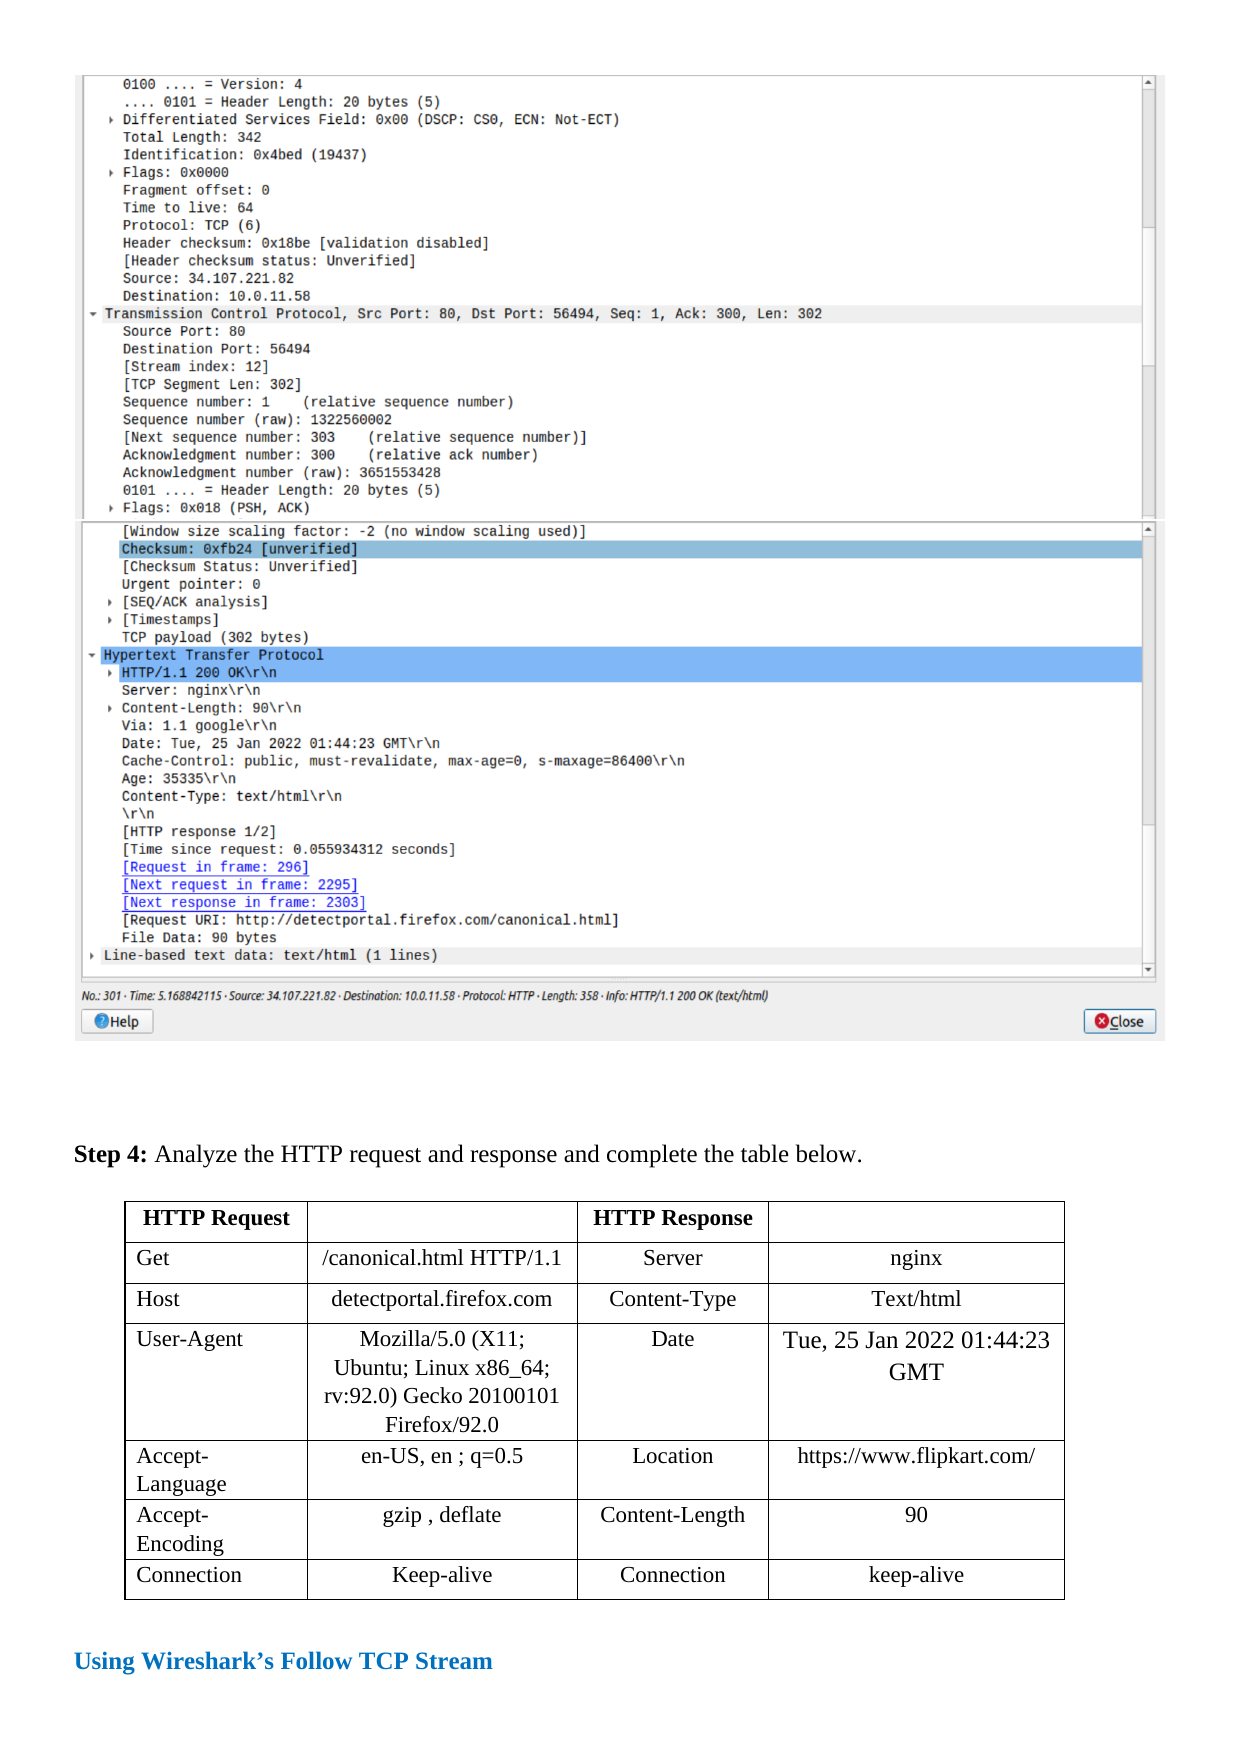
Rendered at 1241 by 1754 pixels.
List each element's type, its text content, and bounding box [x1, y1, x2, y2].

table_header HTTP Response [578, 1202, 768, 1242]
table_cell Connection [126, 1560, 307, 1599]
table_cell Accept-Language [126, 1441, 307, 1499]
text Using Wireshark’s Follow TCP Stream [73, 1646, 1165, 1674]
table_cell Connection [578, 1560, 768, 1599]
table_cell keep-alive [769, 1560, 1064, 1599]
table_cell 90 [769, 1500, 1064, 1559]
picture [75, 75, 1166, 519]
table_cell Mozilla/5.0 (X11; Ubuntu; Linux x86_64; rv:92.0) Gecko 20100101 Firefox/92.0 [308, 1324, 577, 1439]
table_cell detectportal.firefox.com [308, 1284, 577, 1323]
picture [75, 521, 1166, 1041]
table_cell Server [578, 1243, 768, 1282]
table_cell Tue, 25 Jan 2022 01:44:23 GMT [769, 1324, 1064, 1439]
table_header HTTP Request [126, 1202, 307, 1242]
table_cell Text/html [769, 1284, 1064, 1323]
table_cell Location [578, 1441, 768, 1499]
table_cell User-Agent [126, 1324, 307, 1439]
table_cell en-US, en ; q=0.5 [308, 1441, 577, 1499]
text Step 4: Analyze the HTTP request and response and complete the table below. [73, 1139, 1165, 1168]
table_cell Get [126, 1243, 307, 1282]
table_header [769, 1202, 1064, 1242]
table_cell Keep-alive [308, 1560, 577, 1599]
table_cell Date [578, 1324, 768, 1439]
table_cell Content-Type [578, 1284, 768, 1323]
table_cell https://www.flipkart.com/ [769, 1441, 1064, 1499]
table_cell gzip , deflate [308, 1500, 577, 1559]
table_cell Host [126, 1284, 307, 1323]
table_cell /canonical.html HTTP/1.1 [308, 1243, 577, 1282]
table_cell Accept-Encoding [126, 1500, 307, 1559]
table_header [308, 1202, 577, 1242]
table_cell nginx [769, 1243, 1064, 1282]
table_cell Content-Length [578, 1500, 768, 1559]
